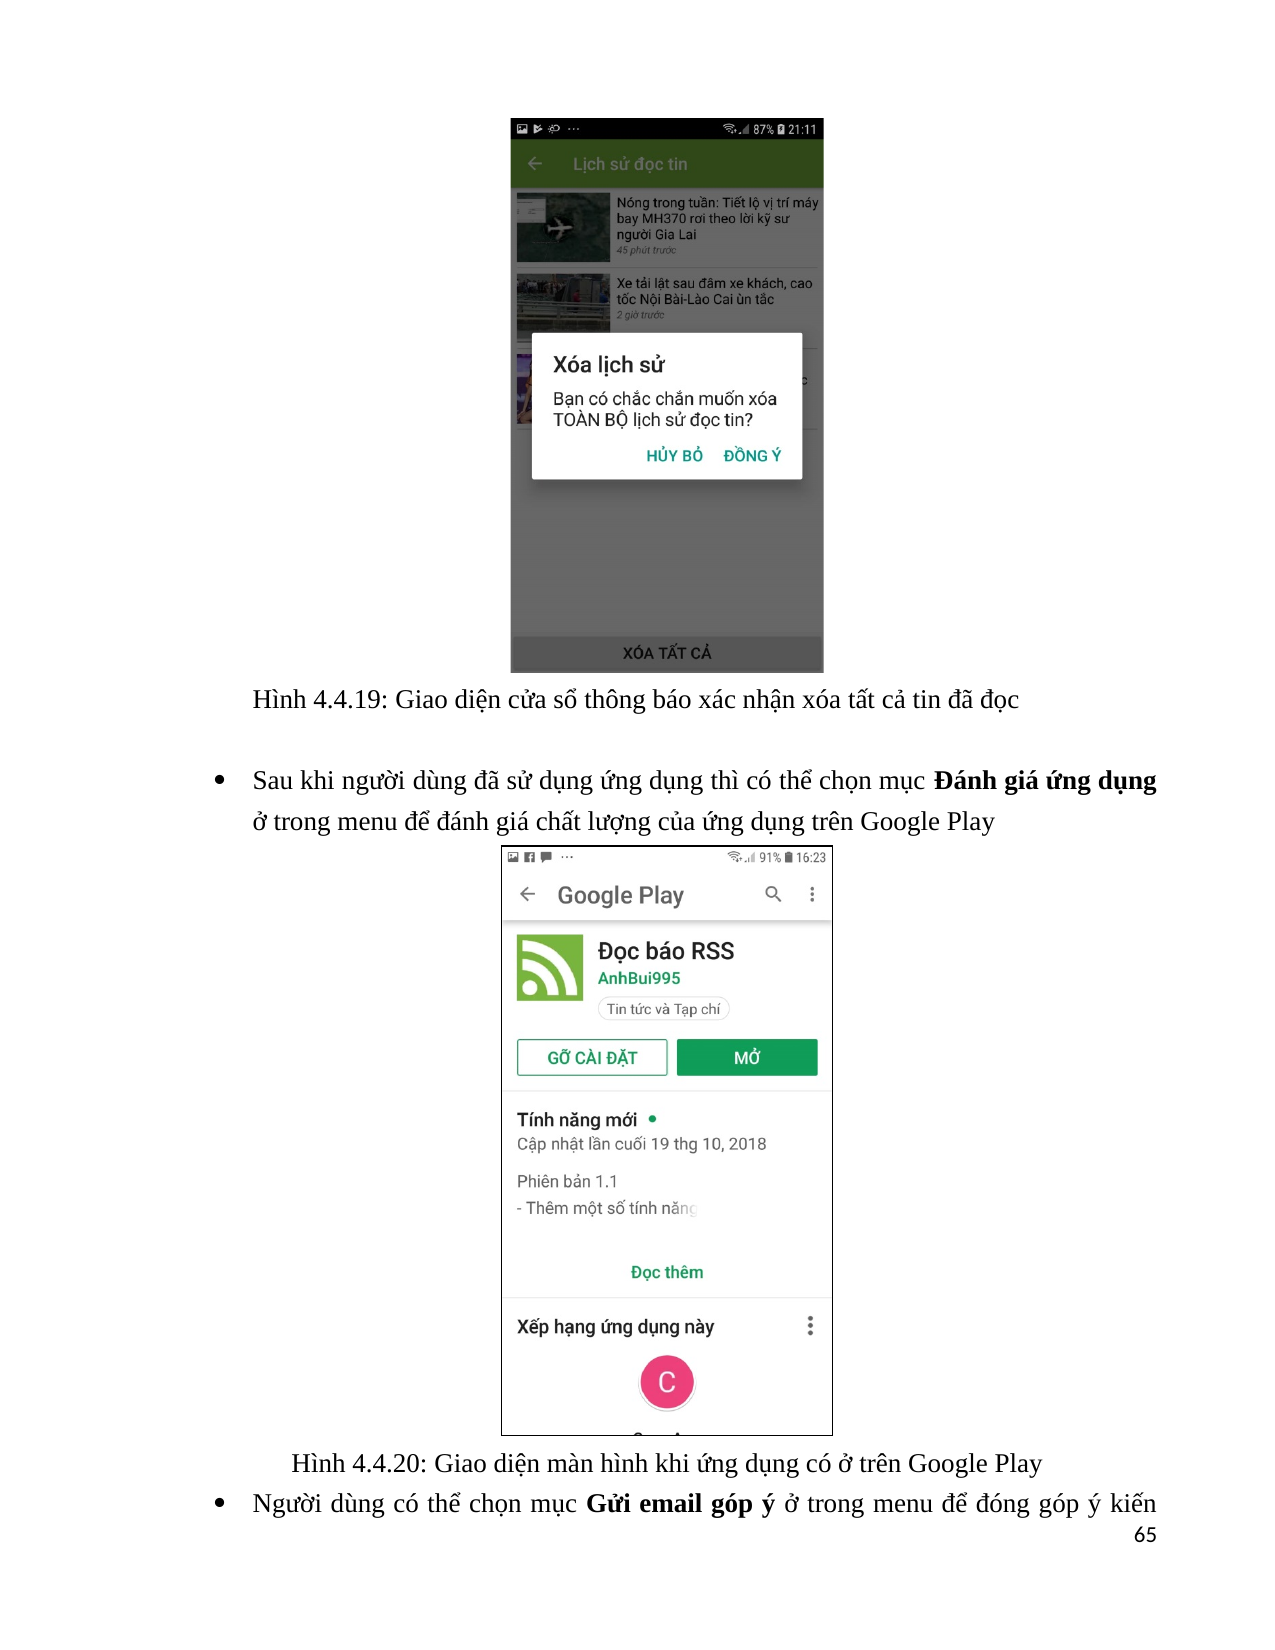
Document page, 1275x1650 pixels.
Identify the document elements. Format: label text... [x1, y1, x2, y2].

text Hình 4.4.19: Giao diện cửa sổ thông báo xác nhận xóa tất cả tin đã đọc [252, 683, 1157, 715]
list Sau khi người dùng đã sử dụng ứng dụng thì có thể chọn mục Đánh giá ứng dụng ở trong menu để đánh giá chất lượng của ứng dụng trên Google Play [215, 764, 1157, 836]
picture [502, 847, 832, 1435]
picture [510, 118, 824, 673]
text Hình 4.4.20: Giao diện màn hình khi ứng dụng có ở trên Google Play [177, 1447, 1157, 1478]
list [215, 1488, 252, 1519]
